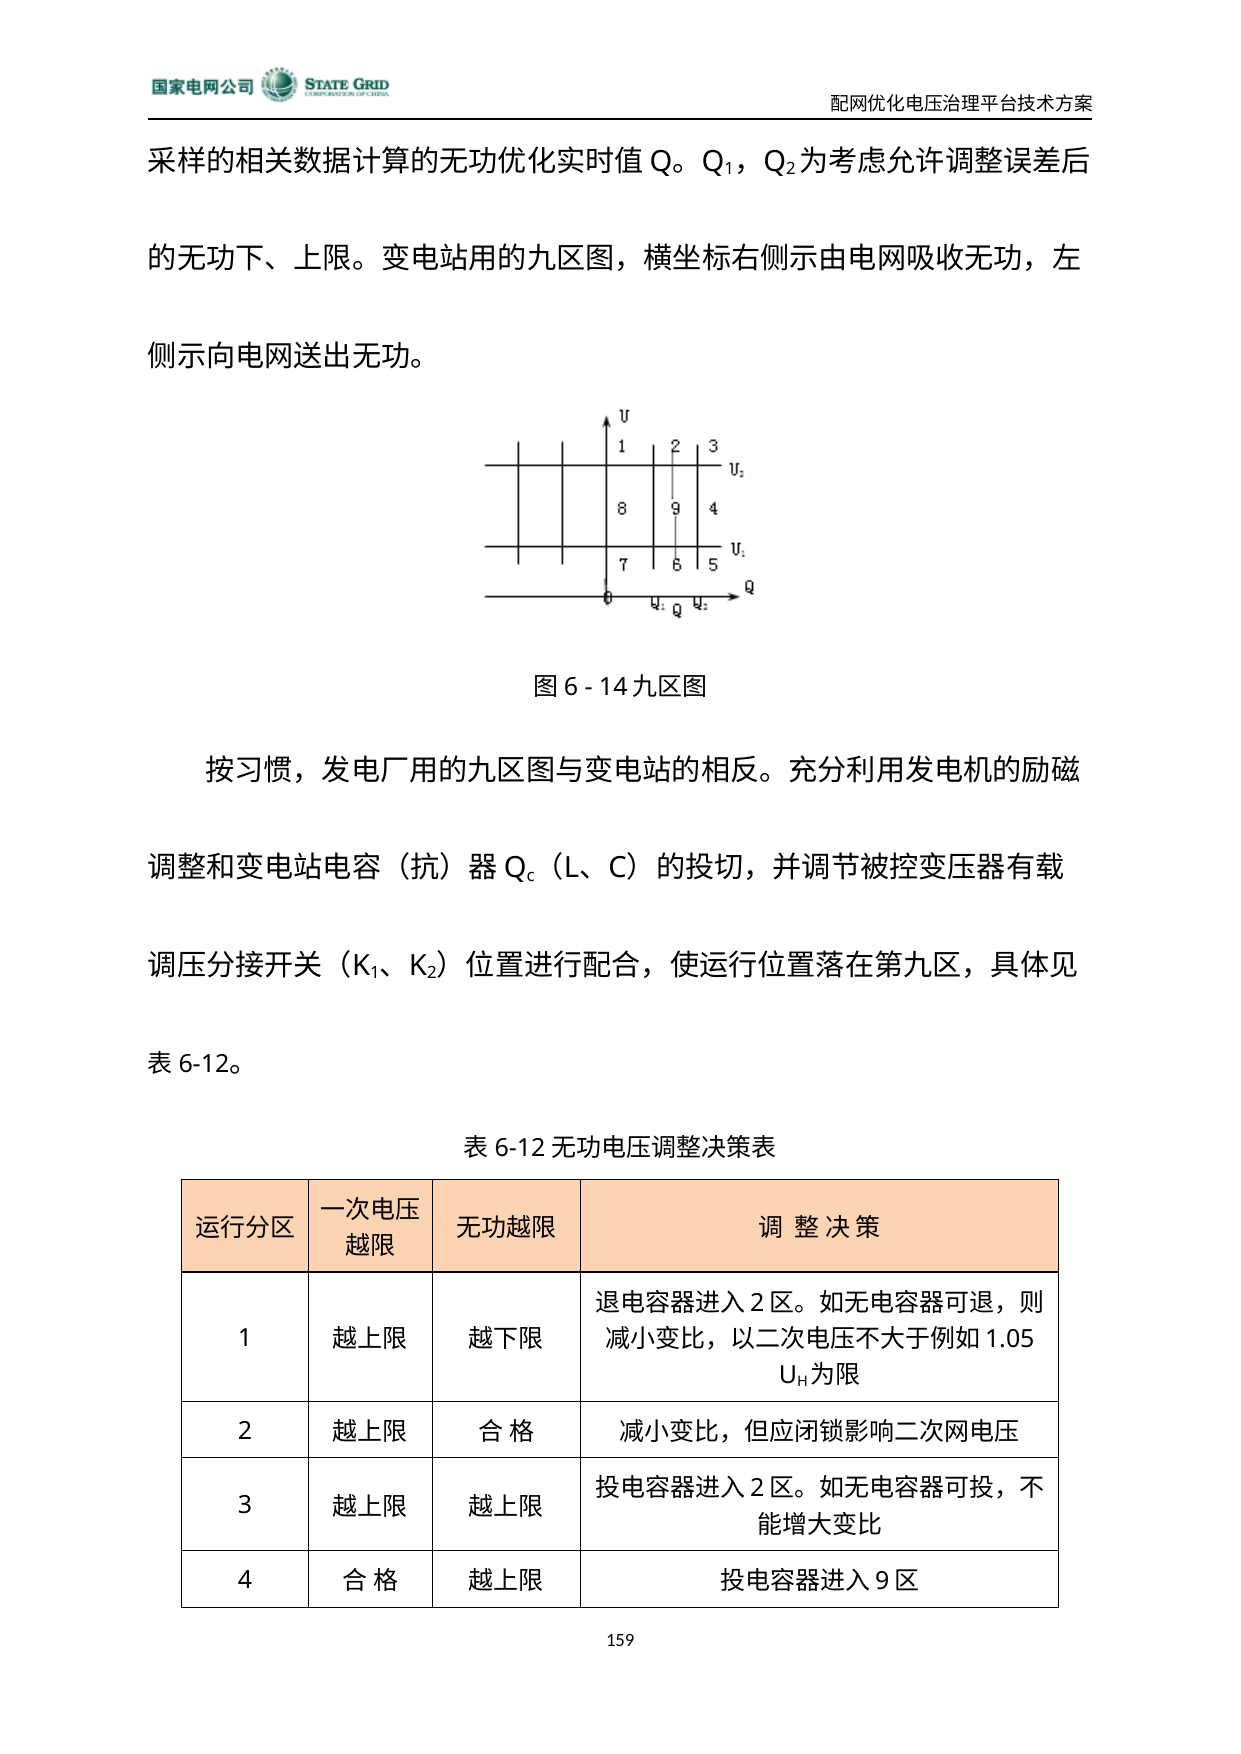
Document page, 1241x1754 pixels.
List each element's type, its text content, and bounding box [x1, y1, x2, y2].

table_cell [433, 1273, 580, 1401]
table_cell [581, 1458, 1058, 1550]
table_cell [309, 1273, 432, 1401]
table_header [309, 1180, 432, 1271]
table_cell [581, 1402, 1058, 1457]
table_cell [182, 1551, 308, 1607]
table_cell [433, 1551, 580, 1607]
picture [477, 407, 763, 629]
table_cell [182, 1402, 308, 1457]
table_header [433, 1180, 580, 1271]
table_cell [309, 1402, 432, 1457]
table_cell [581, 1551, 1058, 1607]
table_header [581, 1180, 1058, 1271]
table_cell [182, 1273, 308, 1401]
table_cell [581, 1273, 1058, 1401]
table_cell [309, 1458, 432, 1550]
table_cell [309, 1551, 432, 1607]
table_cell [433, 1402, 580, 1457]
text 图 6 - 14九区图 [148, 652, 1092, 717]
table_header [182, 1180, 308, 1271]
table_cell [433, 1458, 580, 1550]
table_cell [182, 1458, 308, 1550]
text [148, 126, 1092, 386]
